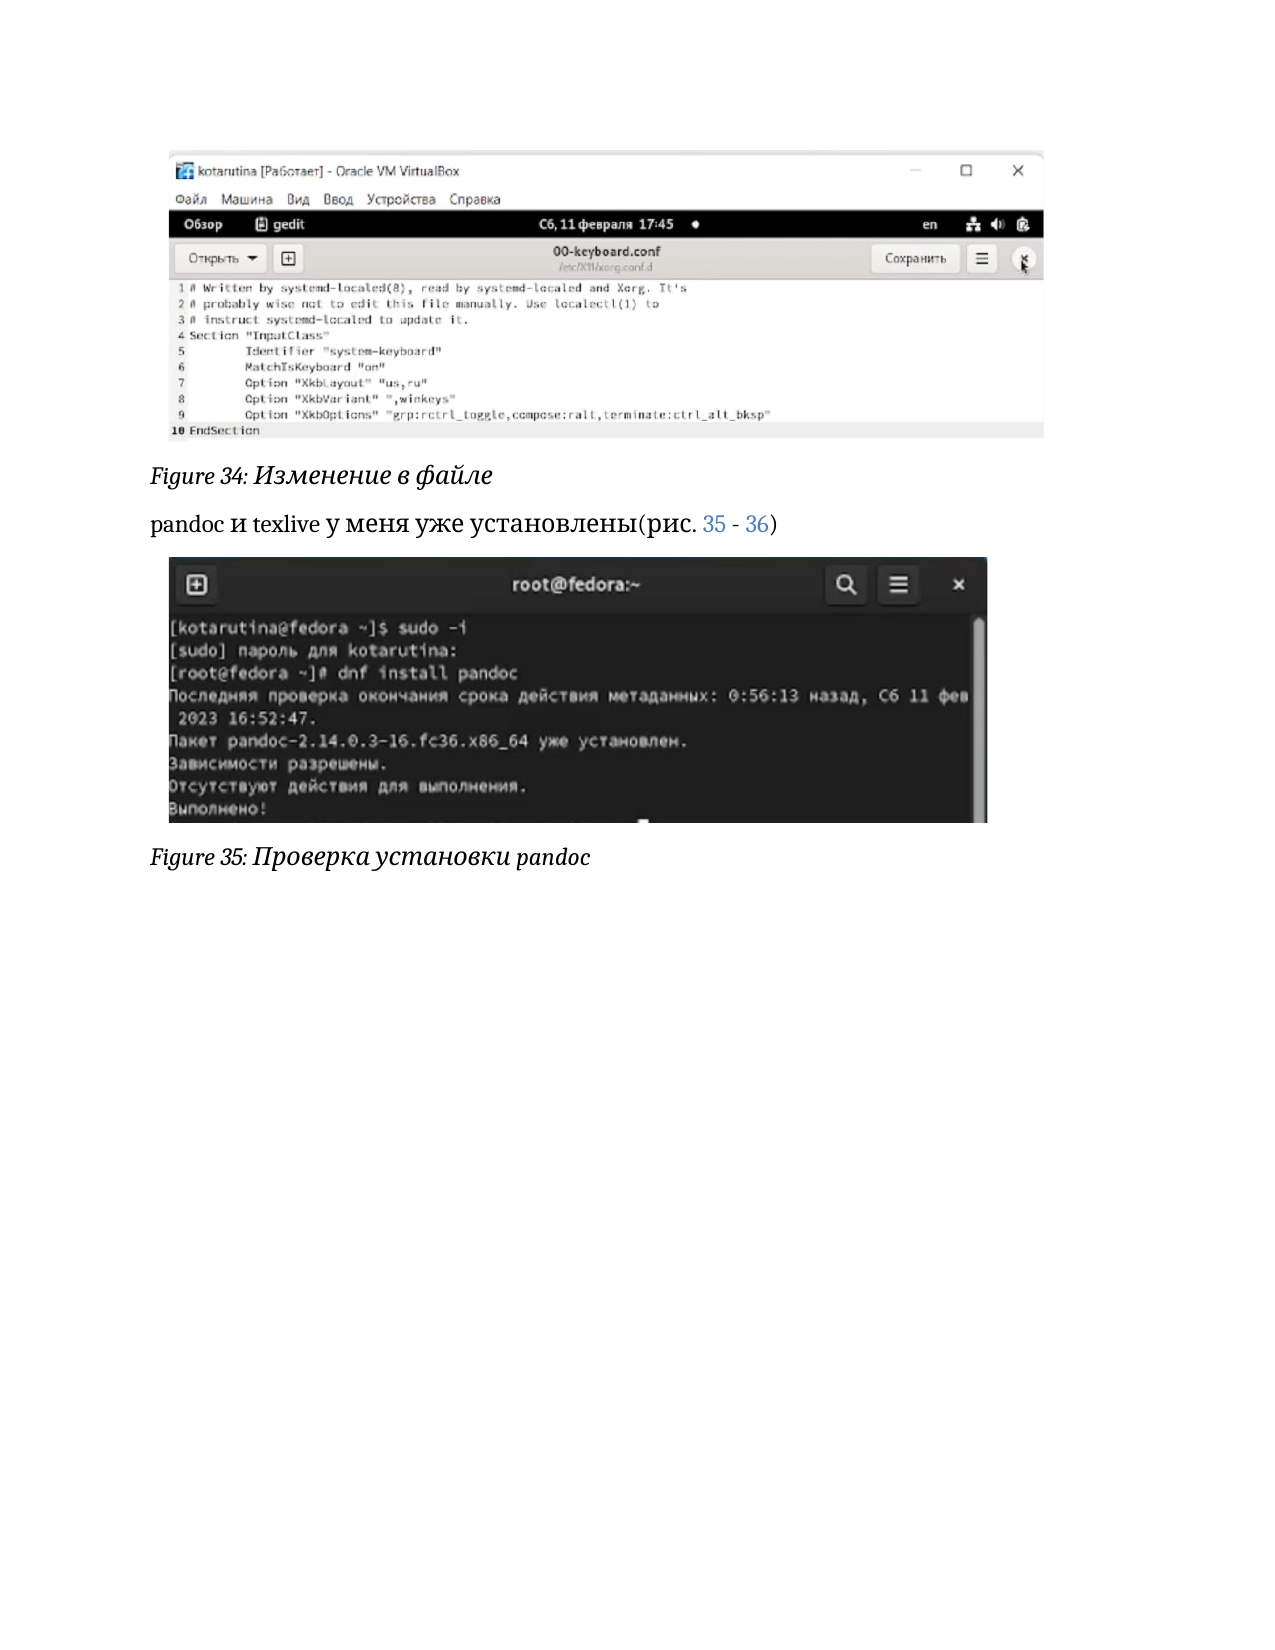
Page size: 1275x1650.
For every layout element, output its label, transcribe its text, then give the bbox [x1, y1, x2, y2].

text pandoc и texlive у меня уже установлены(рис. 35 - 36) [150, 510, 1125, 538]
text Figure 35: Проверка установки pandoc [150, 843, 1125, 872]
text Figure 34: Изменение в файле [150, 462, 1125, 491]
picture [168, 557, 988, 823]
picture [168, 150, 1044, 442]
